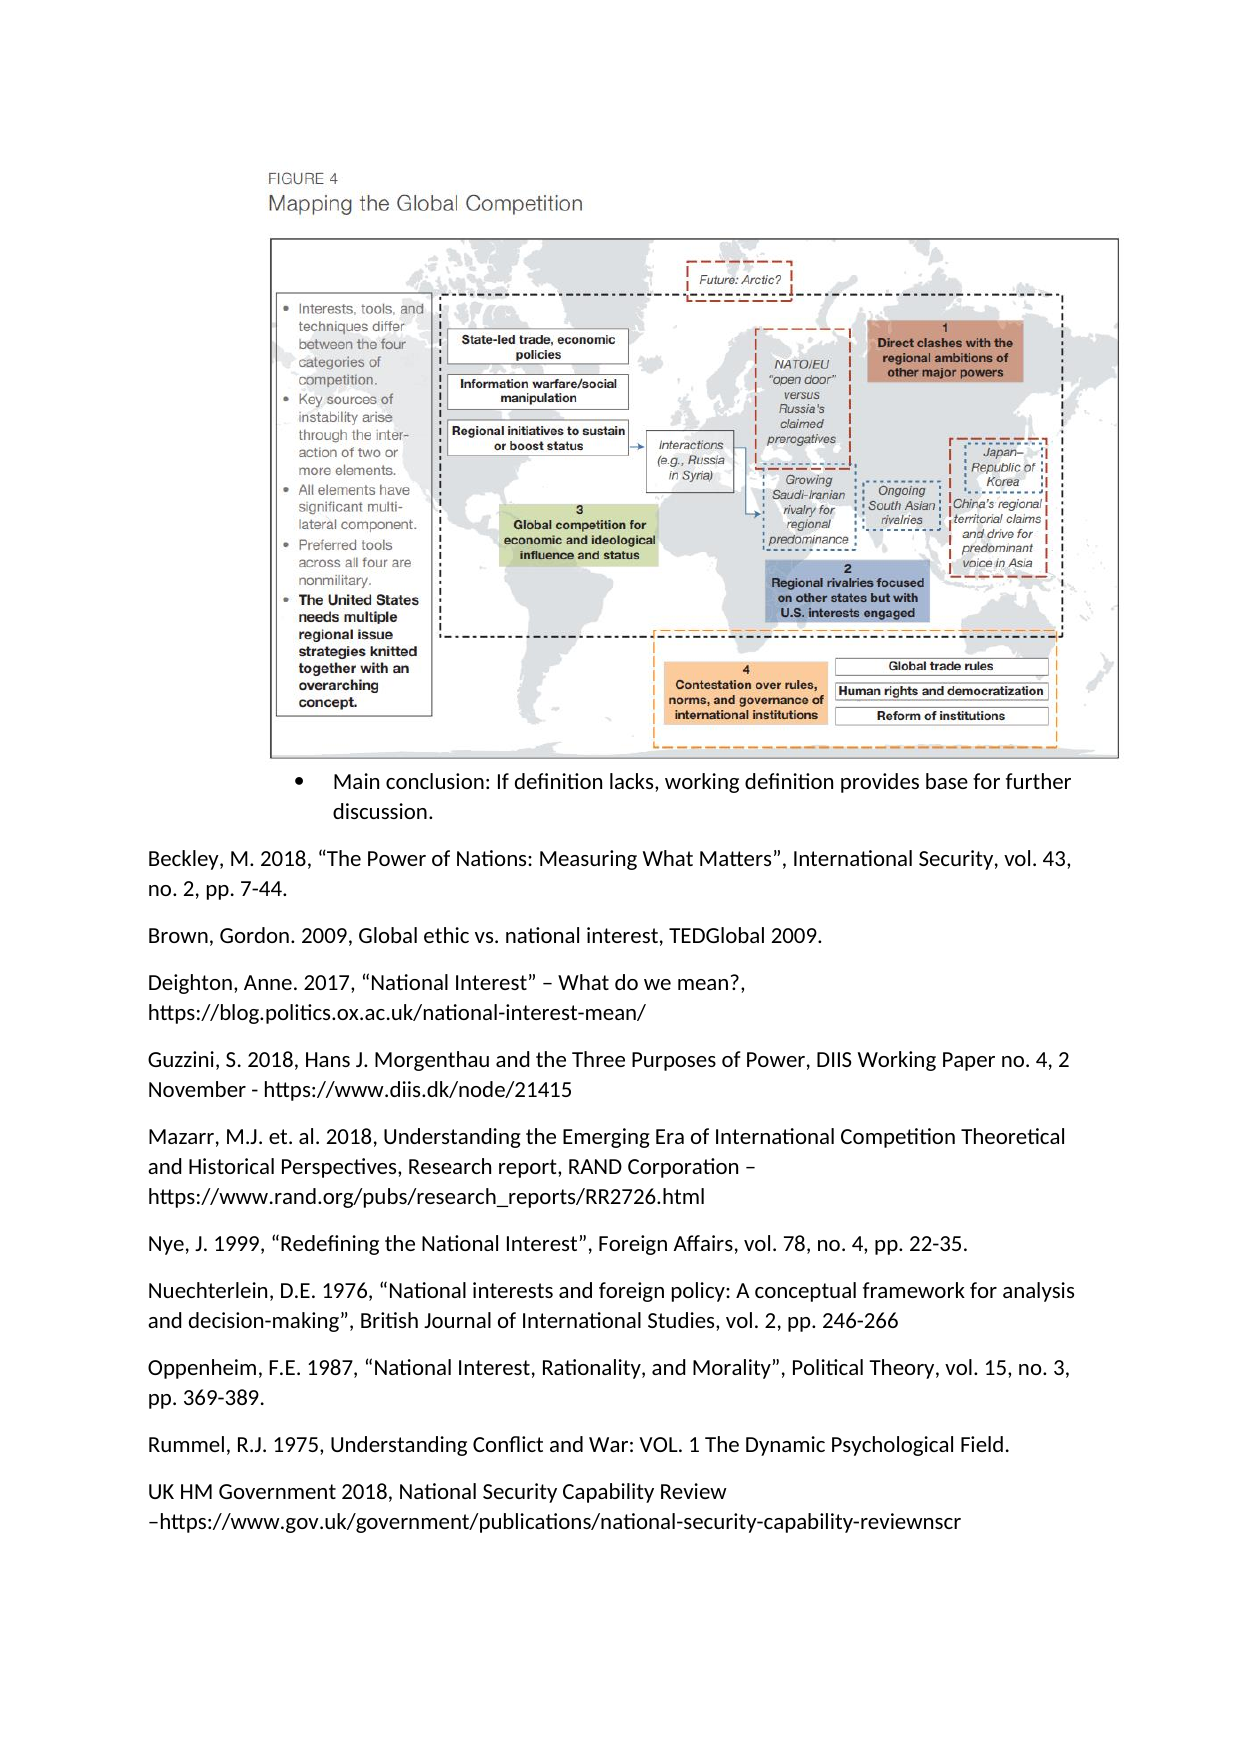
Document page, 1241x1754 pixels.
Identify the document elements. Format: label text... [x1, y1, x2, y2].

text Brown, Gordon. 2009, Global ethic vs. national interest, TEDGlobal 2009. [148, 921, 1093, 949]
text Mazarr, M.J. et. al. 2018, Understanding the Emerging Era of International Competition Theoretical and Historical Perspectives, Research report, RAND Corporation – https://www.rand.org/pubs/research_reports/RR2726.html [148, 1122, 1093, 1210]
text UK HM Government 2018, National Security Capability Review –https://www.gov.uk/government/publications/national-security-capability-reviewnscr [148, 1477, 1093, 1535]
text Rummel, R.J. 1975, Understanding Conflict and War: VOL. 1 The Dynamic Psychological Field. [148, 1430, 1093, 1458]
text Deighton, Anne. 2017, “National Interest” – What do we mean?, https://blog.politics.ox.ac.uk/national-interest-mean/ [148, 968, 1093, 1026]
list Main conclusion: If definition lacks, working definition provides base for further discussion. [295, 767, 1093, 825]
text Beckley, M. 2018, “The Power of Nations: Measuring What Matters”, International Security, vol. 43, no. 2, pp. 7-44. [148, 844, 1093, 902]
text Guzzini, S. 2018, Hans J. Morgenthau and the Three Purposes of Power, DIIS Working Paper no. 4, 2 November - https://www.diis.dk/node/21415 [148, 1045, 1093, 1103]
picture [236, 147, 1198, 765]
text Oppenheim, F.E. 1987, “National Interest, Rationality, and Morality”, Political Theory, vol. 15, no. 3, pp. 369-389. [148, 1353, 1093, 1411]
text Nuechterlein, D.E. 1976, “National interests and foreign policy: A conceptual framework for analysis and decision-making”, British Journal of International Studies, vol. 2, pp. 246-266 [148, 1276, 1093, 1334]
text Nye, J. 1999, “Redefining the National Interest”, Foreign Affairs, vol. 78, no. 4, pp. 22-35. [148, 1229, 1093, 1257]
